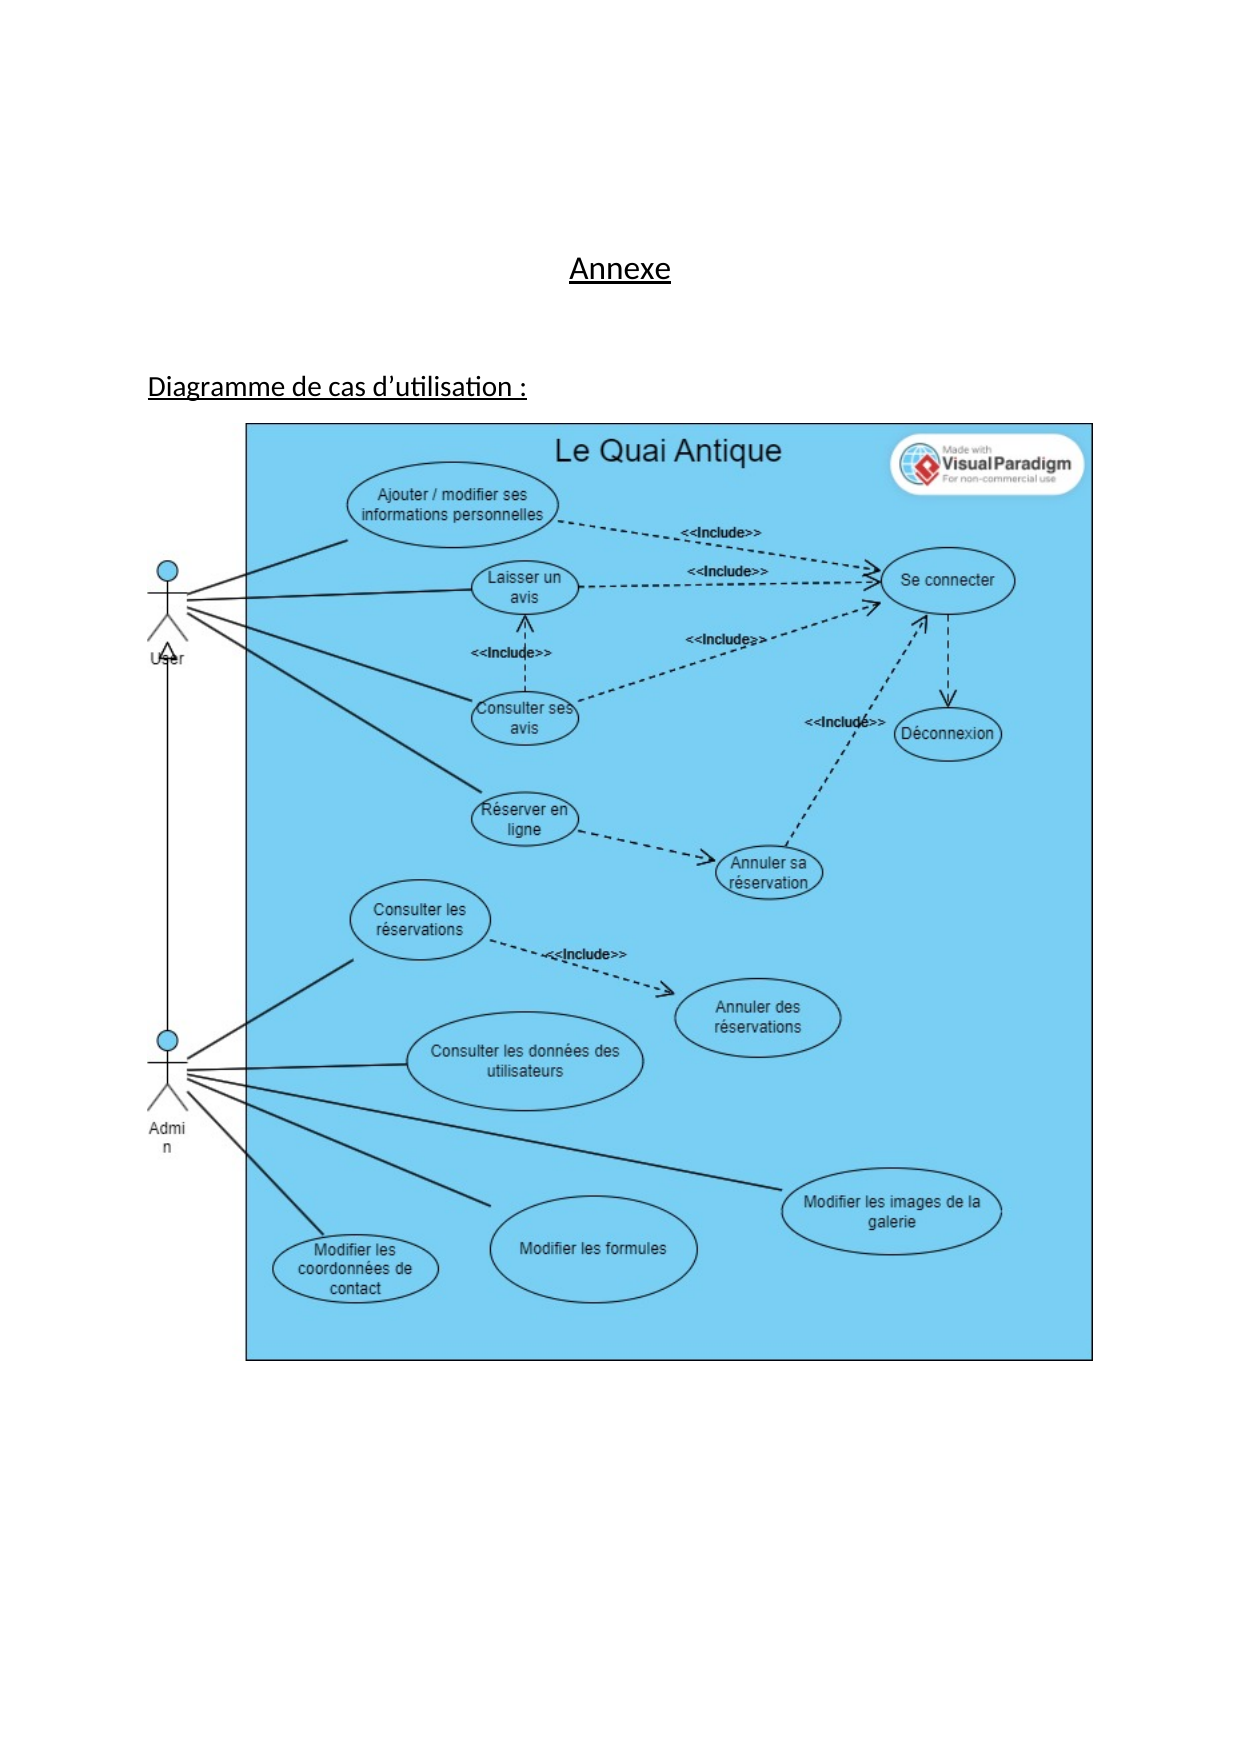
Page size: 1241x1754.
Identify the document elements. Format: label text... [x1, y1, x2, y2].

text Diagramme de cas d’utilisation : [148, 368, 1093, 404]
picture [147, 423, 1093, 1361]
text Annexe [148, 247, 1093, 287]
